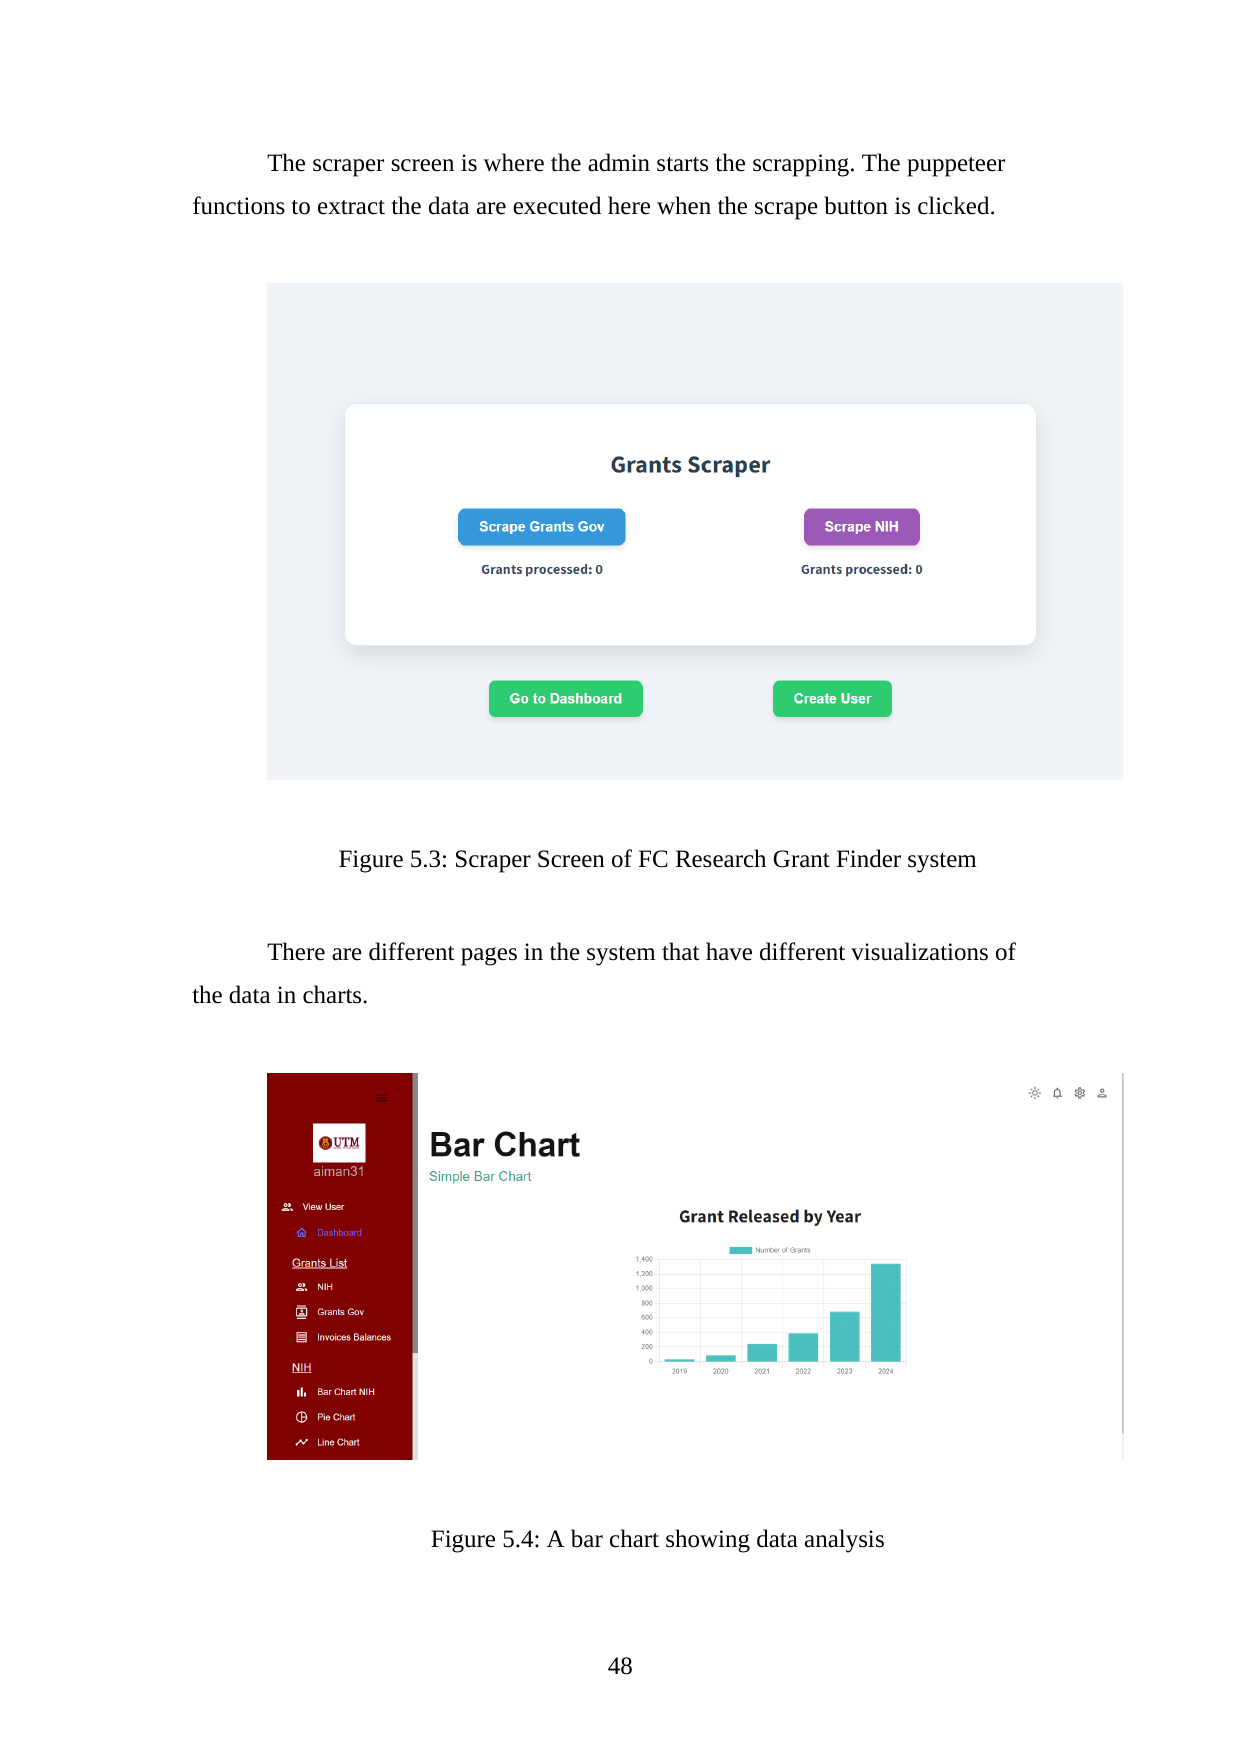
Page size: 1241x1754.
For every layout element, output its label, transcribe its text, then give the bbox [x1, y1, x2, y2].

text Figure 5.3: Scraper Screen of FC Research Grant Finder system [192, 844, 1048, 873]
picture [267, 1073, 1124, 1460]
text There are different pages in the system that have different visualizations of the data in charts. [192, 937, 1048, 1009]
picture [267, 283, 1124, 780]
text Figure 5.4: A bar chart showing data analysis [192, 1524, 1048, 1553]
text The scraper screen is where the admin starts the scrapping. The puppeteer functions to extract the data are executed here when the scrape button is clicked. [192, 148, 1048, 219]
